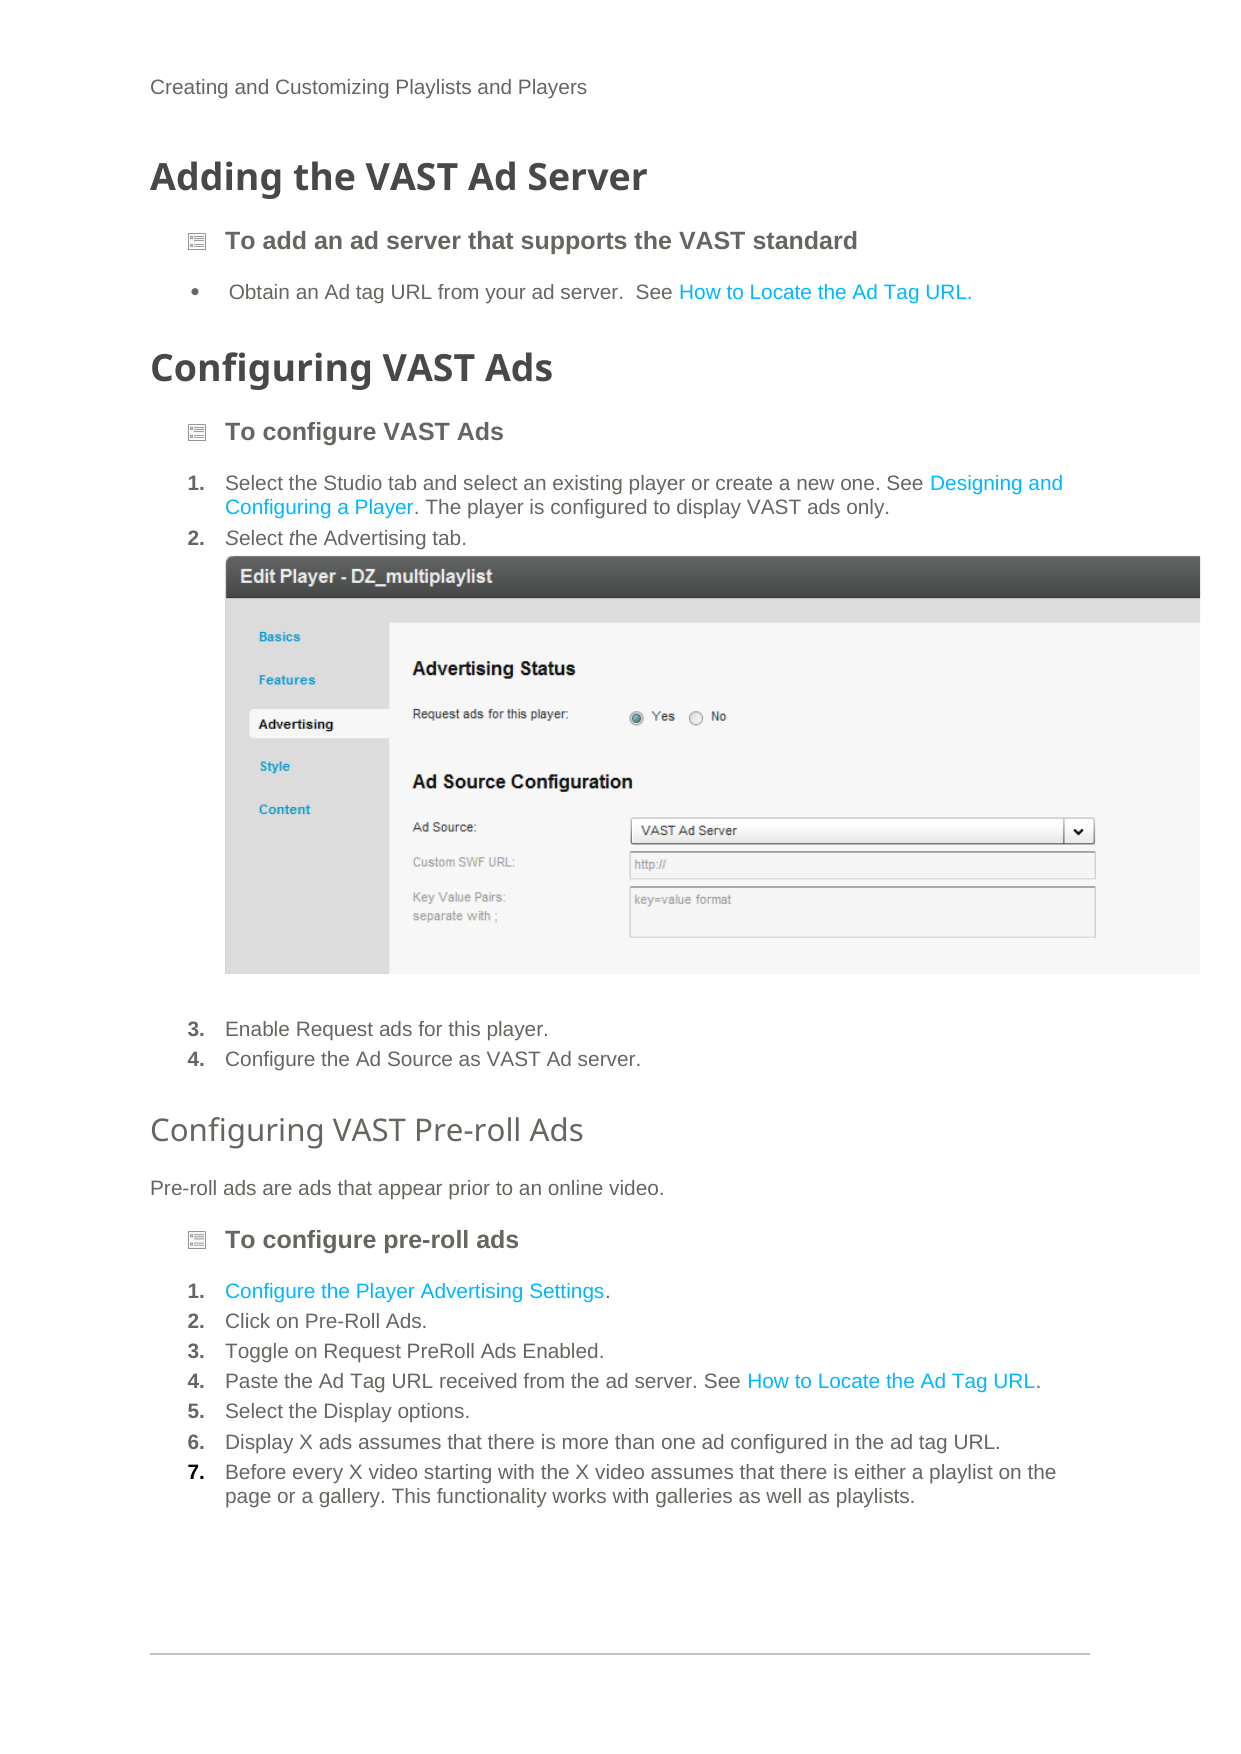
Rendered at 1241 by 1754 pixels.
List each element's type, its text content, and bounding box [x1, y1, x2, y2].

subtitle Configuring VAST Pre-roll Ads [150, 1108, 1090, 1151]
list Obtain an Ad tag URL from your ad server. See How to Locate the Ad Tag URL. [191, 280, 1090, 304]
list Select the Studio tab and select an existing player or create a new one. See Designing and Configuring a Player. The player is configured to display VAST ads only. [187, 471, 1090, 519]
picture [188, 1231, 207, 1249]
list Display X ads assumes that there is more than one ad configured in the ad tag URL. [187, 1429, 1090, 1453]
list Select the Advertising tab. [187, 525, 1090, 549]
list Configure the Player Advertising Settings. [187, 1278, 1090, 1302]
list Select the Display options. [187, 1399, 1090, 1423]
list Before every X video starting with the X video assumes that there is either a playlist on the page or a gallery. This functionality works with galleries as well as playlists. [187, 1460, 1090, 1508]
text To configure pre-roll ads [187, 1225, 1090, 1253]
list Toggle on Request PreRoll Ads Enabled. [187, 1339, 1090, 1363]
list Configure the Ad Source as VAST Ad server. [187, 1047, 1090, 1071]
picture [225, 555, 1200, 974]
text To configure VAST Ads [187, 417, 1090, 446]
list Paste the Ad Tag URL received from the ad server. See How to Locate the Ad Tag URL. [187, 1369, 1090, 1393]
list Click on Pre-Roll Ads. [187, 1309, 1090, 1333]
subtitle Configuring VAST Ads [150, 341, 1090, 392]
picture [188, 424, 207, 441]
text Pre-roll ads are ads that appear prior to an online video. [150, 1176, 1090, 1200]
subtitle Adding the VAST Ad Server [150, 150, 1090, 201]
text To add an ad server that supports the VAST standard [187, 226, 1090, 255]
list Enable Request ads for this player. [187, 1016, 1090, 1040]
picture [188, 233, 207, 250]
